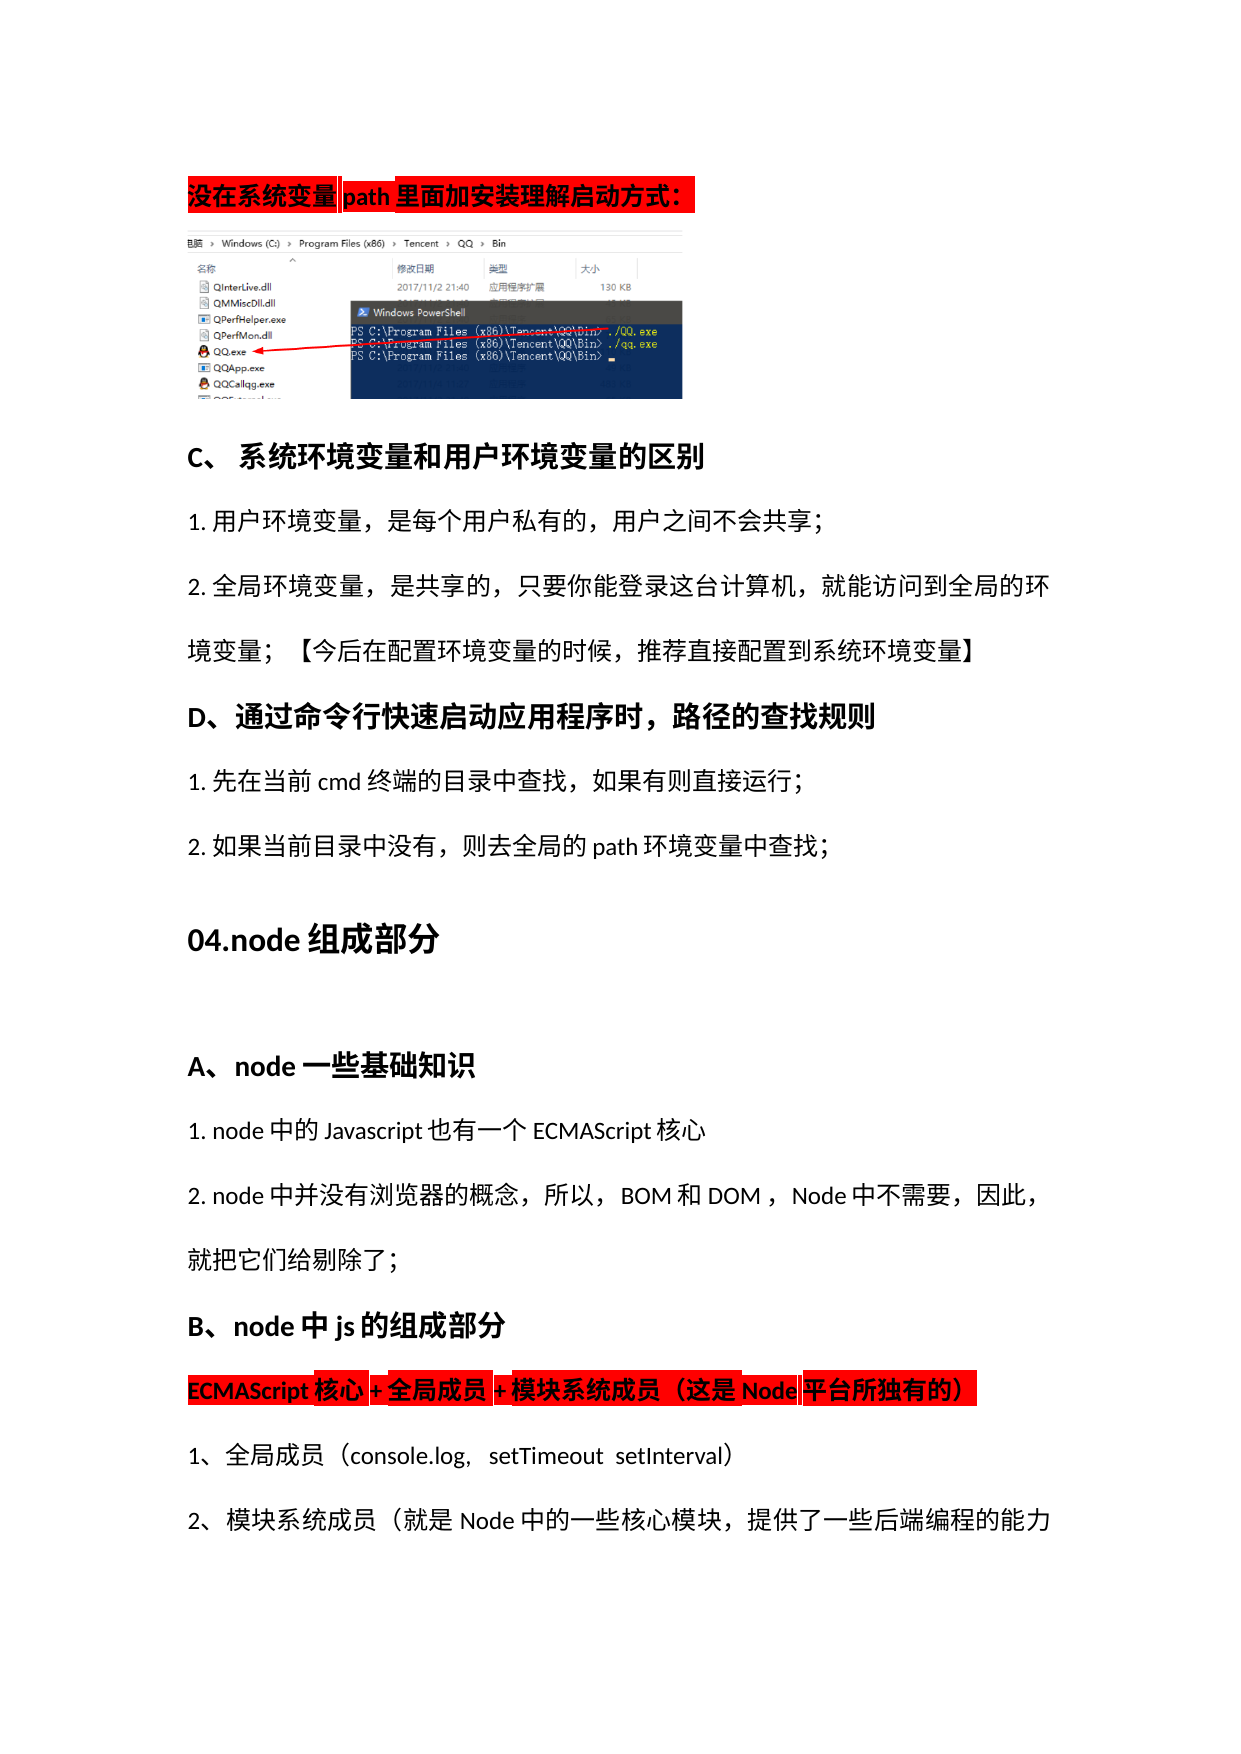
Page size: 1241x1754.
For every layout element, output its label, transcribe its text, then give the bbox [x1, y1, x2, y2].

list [187, 1486, 1053, 1551]
subtitle 04.node组成部分 [187, 904, 1053, 969]
list C、 系统环境变量和用户环境变量的区别 [187, 422, 1053, 487]
list ECMAScript核心 + 全局成员 + 模块系统成员（这是Node平台所独有的） [187, 1356, 1053, 1421]
list 1. 先在当前 cmd 终端的目录中查找，如果有则直接运行； [187, 747, 1053, 812]
list D、通过命令行快速启动应用程序时，路径的查找规则 [187, 682, 1053, 747]
list 1. 用户环境变量，是每个用户私有的，用户之间不会共享； [187, 487, 1053, 552]
list 2. node中并没有浏览器的概念，所以，BOM和 DOM ，Node中不需要，因此，就把它们给剔除了； [187, 1161, 1053, 1291]
list 2. 如果当前目录中没有，则去全局的path环境变量中查找； [187, 812, 1053, 877]
picture [187, 227, 683, 399]
list A、node一些基础知识 [187, 1031, 1053, 1096]
list node中js的组成部分 [187, 1291, 1053, 1356]
list 1、全局成员（console.log, setTimeout setInterval） [187, 1421, 1053, 1486]
list 1. node中的Javascript也有一个ECMAScript核心 [187, 1096, 1053, 1161]
list 没在系统变量path里面加安装理解启动方式： [187, 162, 1053, 227]
list 2. 全局环境变量，是共享的，只要你能登录这台计算机，就能访问到全局的环境变量；【今后在配置环境变量的时候，推荐直接配置到系统环境变量】 [187, 552, 1053, 682]
